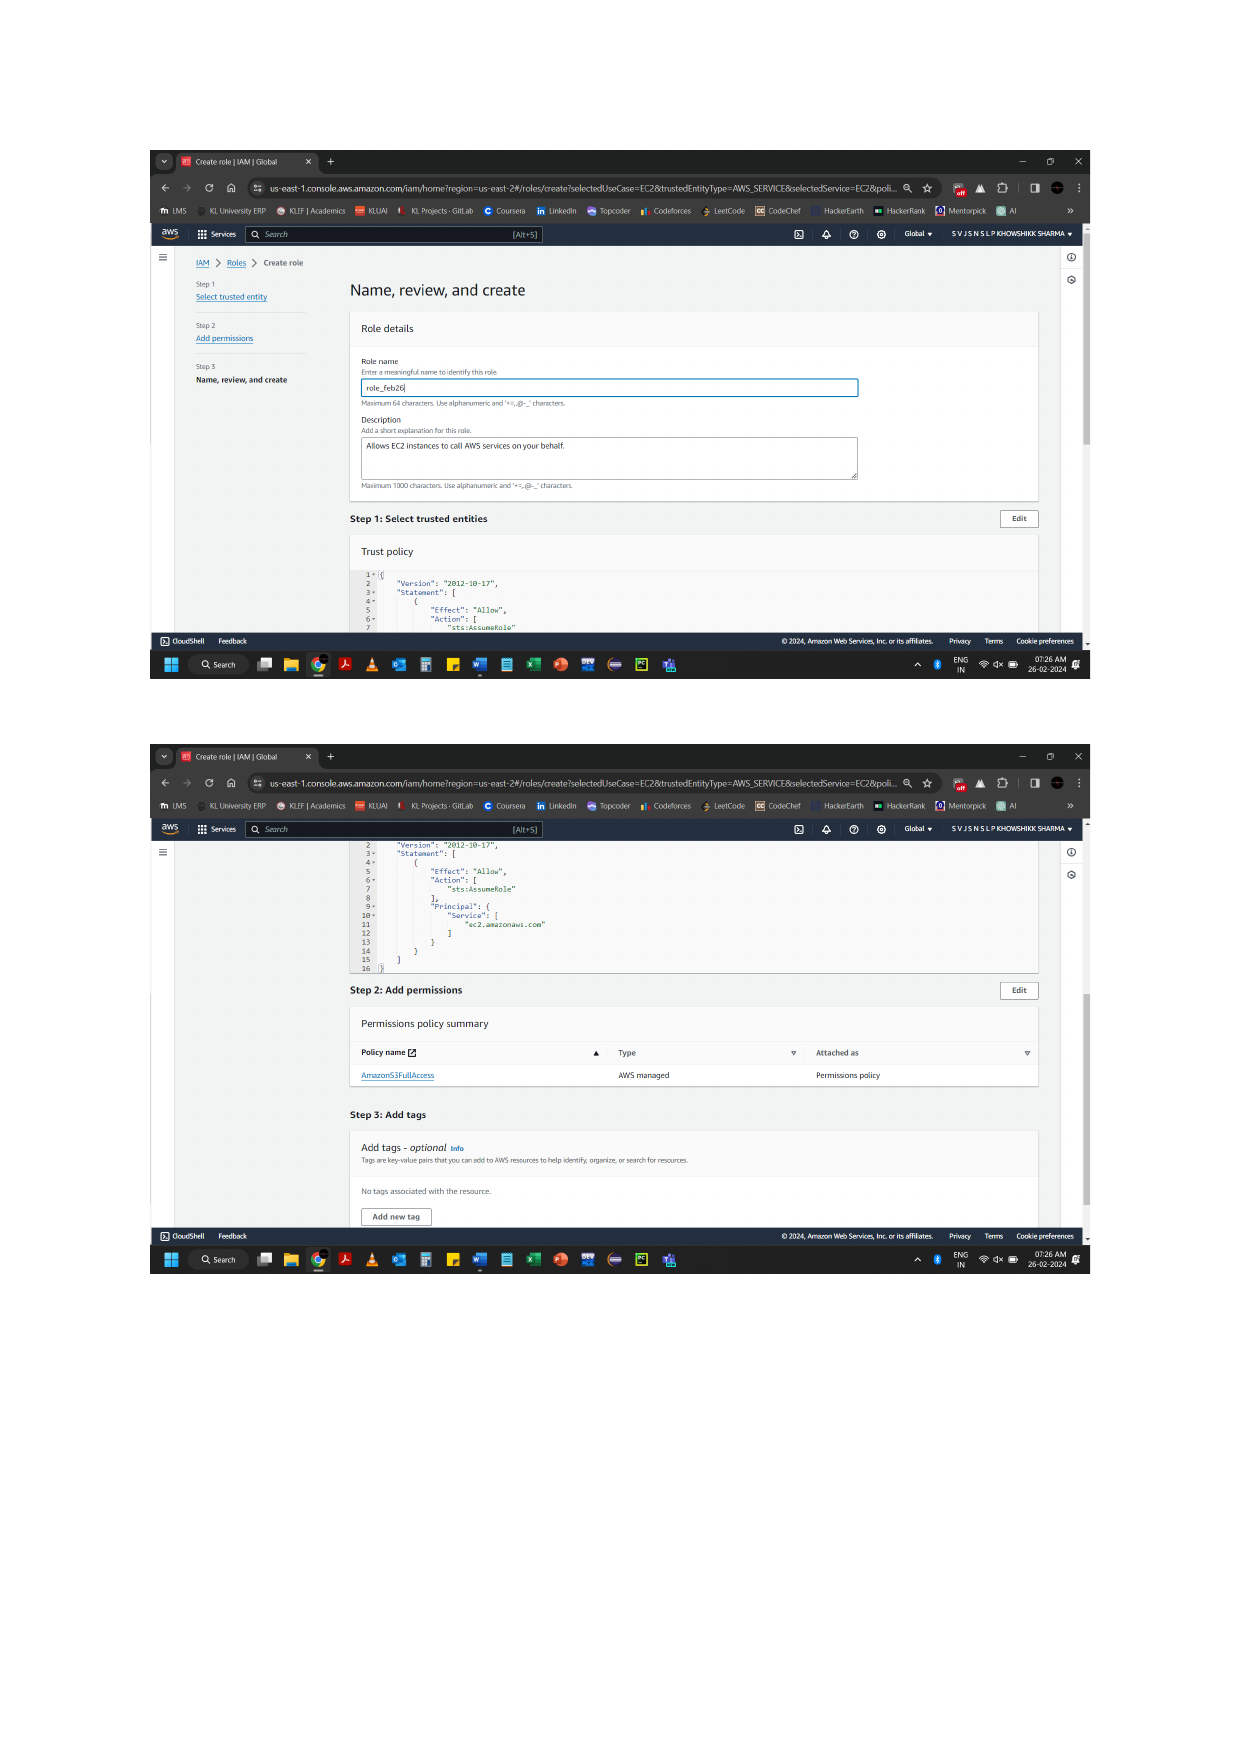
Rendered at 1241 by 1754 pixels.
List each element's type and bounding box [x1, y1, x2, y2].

picture [150, 744, 1091, 1274]
picture [150, 150, 1091, 679]
